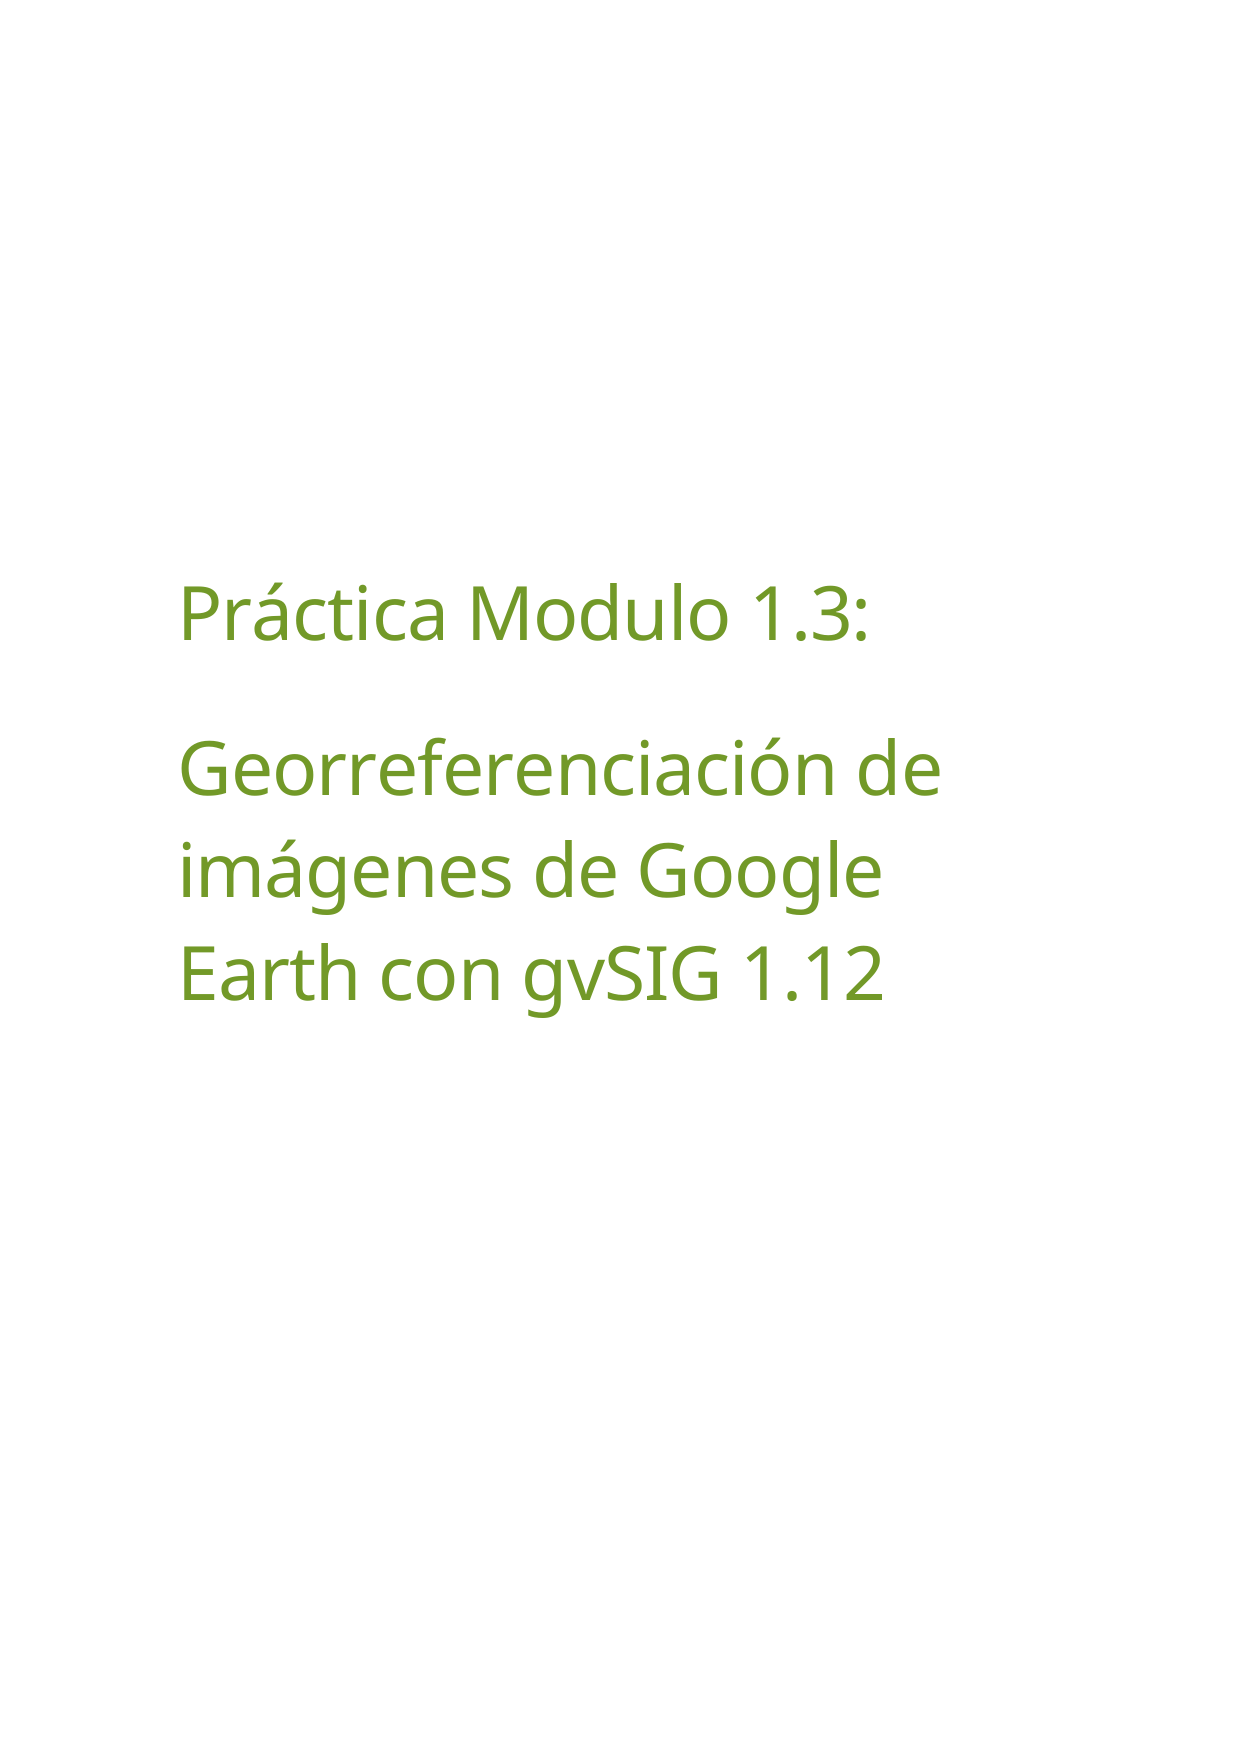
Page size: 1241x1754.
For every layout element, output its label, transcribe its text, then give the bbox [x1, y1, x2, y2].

title Práctica Modulo 1.3: [177, 560, 1063, 662]
title Georreferenciación de imágenes de Google Earth con gvSIG 1.12 [177, 716, 1063, 1022]
